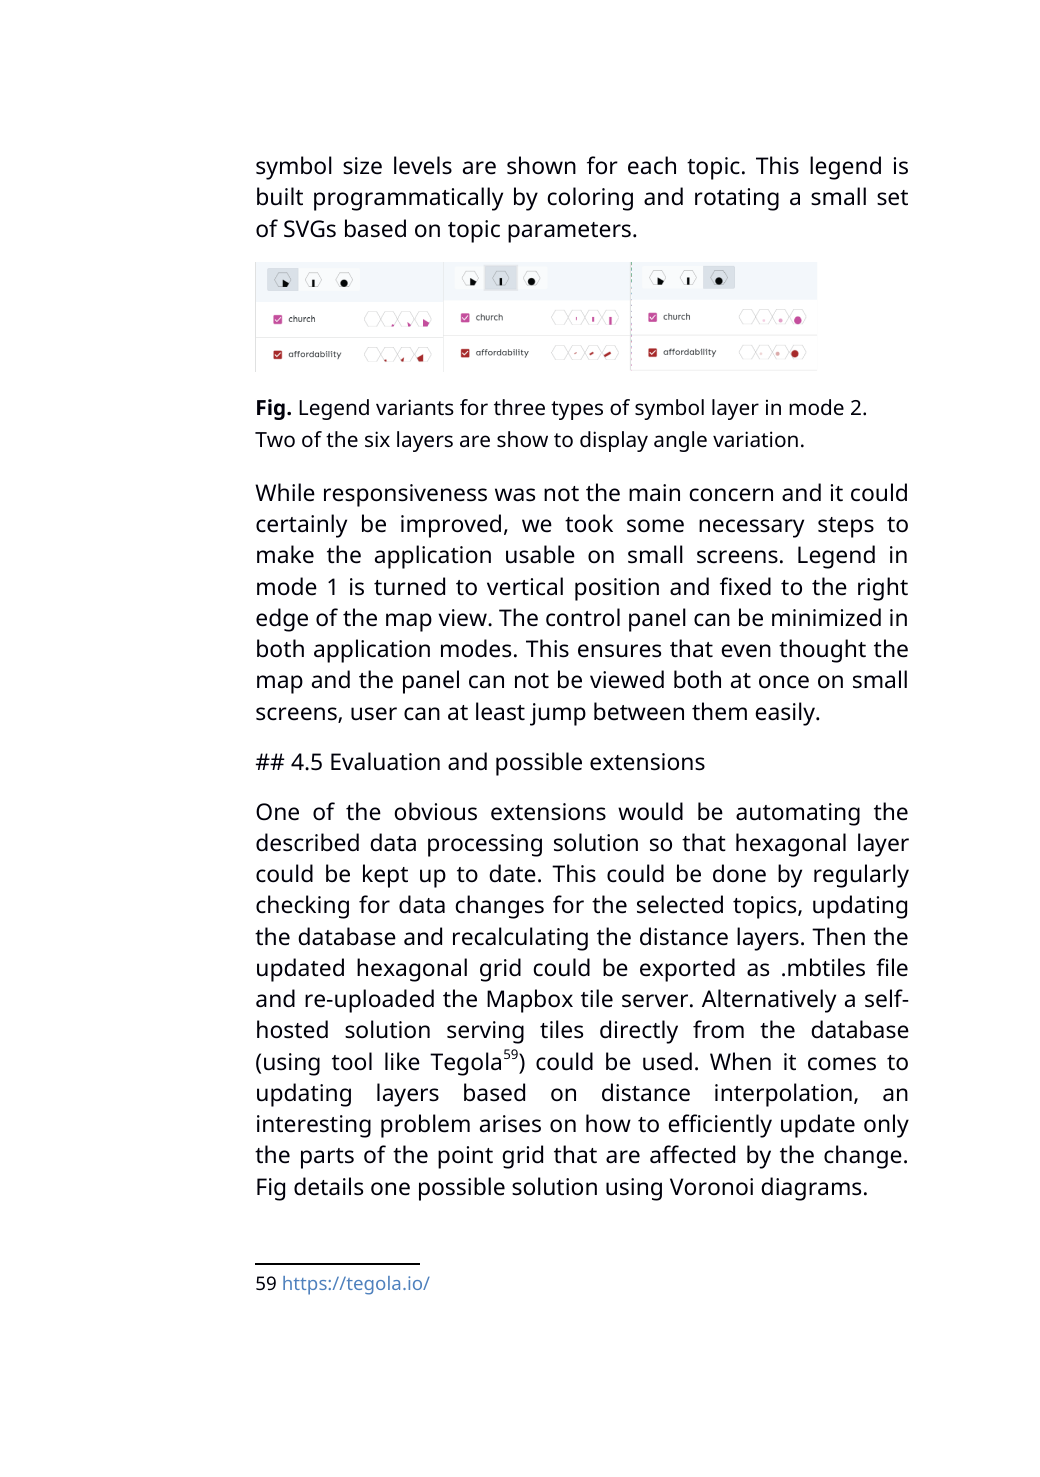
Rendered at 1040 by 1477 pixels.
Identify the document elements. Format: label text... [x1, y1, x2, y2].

text Fig. Legend variants for three types of symbol layer in mode 2. Two of the six layers are show to display angle variation. [255, 393, 910, 454]
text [255, 150, 910, 244]
text While responsiveness was not the main concern and it could certainly be improved, we took some necessary steps to make the application usable on small screens. Legend in mode 1 is turned to vertical position and fixed to the right edge of the map view. The control panel can be minimized in both application modes. This ensures that even thought the map and the panel can not be viewed both at once on small screens, user can at least jump between them easily. [255, 477, 910, 727]
text One of the obvious extensions would be automating the described data processing solution so that hexagonal layer could be kept up to date. This could be done by regularly checking for data changes for the selected topics, updating the database and recalculating the distance layers. Then the updated hexagonal grid could be exported as .mbtiles file and re-uploaded the Mapbox tile server. Alternatively a self-hosted solution serving tiles directly from the database (using tool like Tegola) could be used. When it comes to updating layers based on distance interpolation, an interesting problem arises on how to efficiently update only the parts of the point grid that are affected by the change. Fig details one possible solution using Voronoi diagrams. [255, 795, 910, 1202]
picture [255, 262, 818, 372]
text ## 4.5 Evaluation and possible extensions [255, 745, 910, 777]
